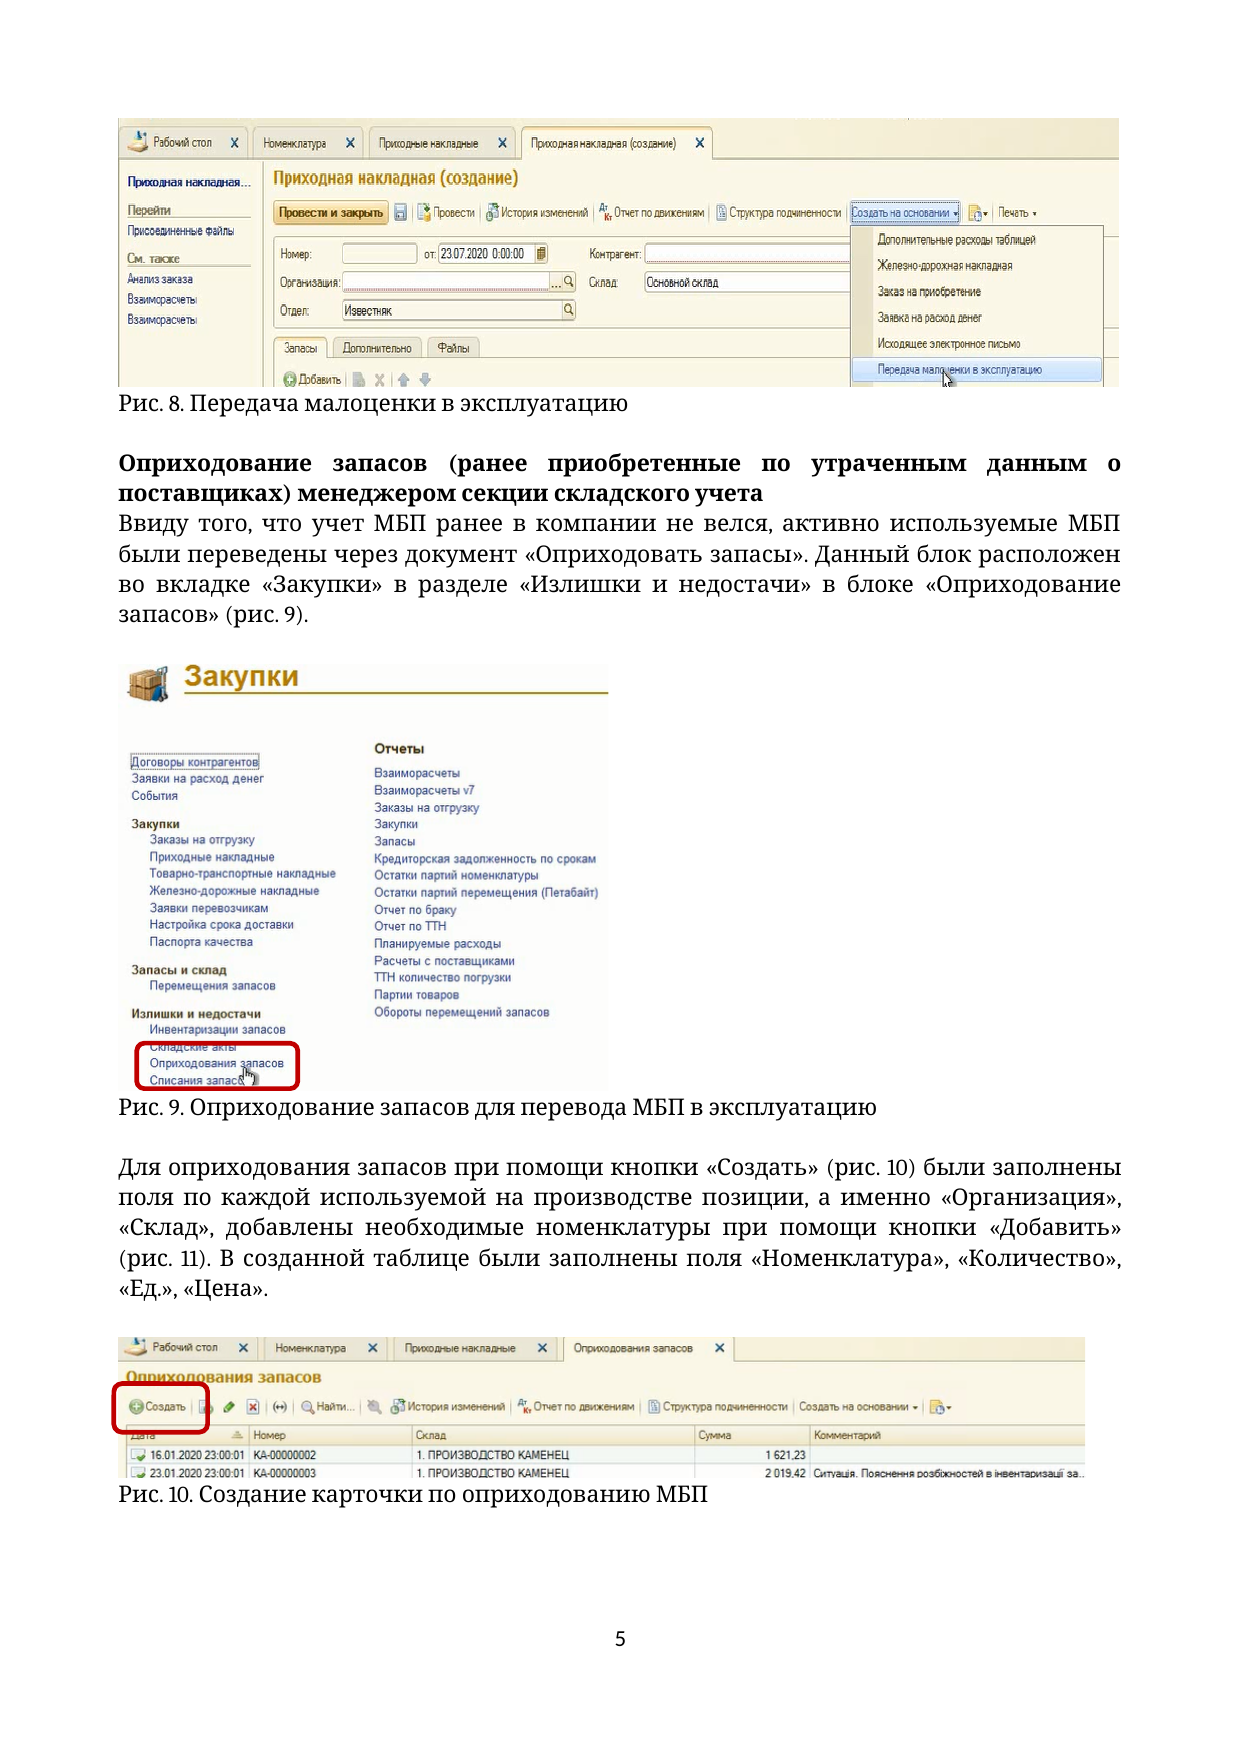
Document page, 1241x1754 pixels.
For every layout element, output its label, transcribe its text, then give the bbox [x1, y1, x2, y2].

picture [118, 1337, 1086, 1478]
text Оприходование запасов (ранее приобретенные по утраченным данным о поставщиках) менеджером секции складского учета [118, 451, 1122, 507]
picture [140, 1046, 295, 1086]
text Рис. 10. Создание карточки по оприходованию МБП [118, 1481, 1122, 1508]
text Ввиду того, что учет МБП ранее в компании не велся, активно используемые МБП были переведены через документ «Оприходовать запасы». Данный блок расположен во вкладке «Закупки» в разделе «Излишки и недостачи» в блоке «Оприходование запасов» (рис. 9). [118, 511, 1122, 628]
picture [118, 1386, 205, 1429]
picture [118, 118, 1119, 387]
text Рис. 9. Оприходование запасов для перевода МБП в эксплуатацию [118, 1094, 1122, 1121]
text Для оприходования запасов при помощи кнопки «Создать» (рис. 10) были заполнены поля по каждой используемой на производстве позиции, а именно «Организация», «Склад», добавлены необходимые номенклатуры при помощи кнопки «Добавить» (рис. 11). В созданной таблице были заполнены поля «Номенклатура», «Количество», «Ед.», «Цена». [118, 1155, 1122, 1302]
text Рис. 8. Передача малоценки в эксплуатацию [118, 390, 1122, 417]
picture [118, 664, 609, 1091]
